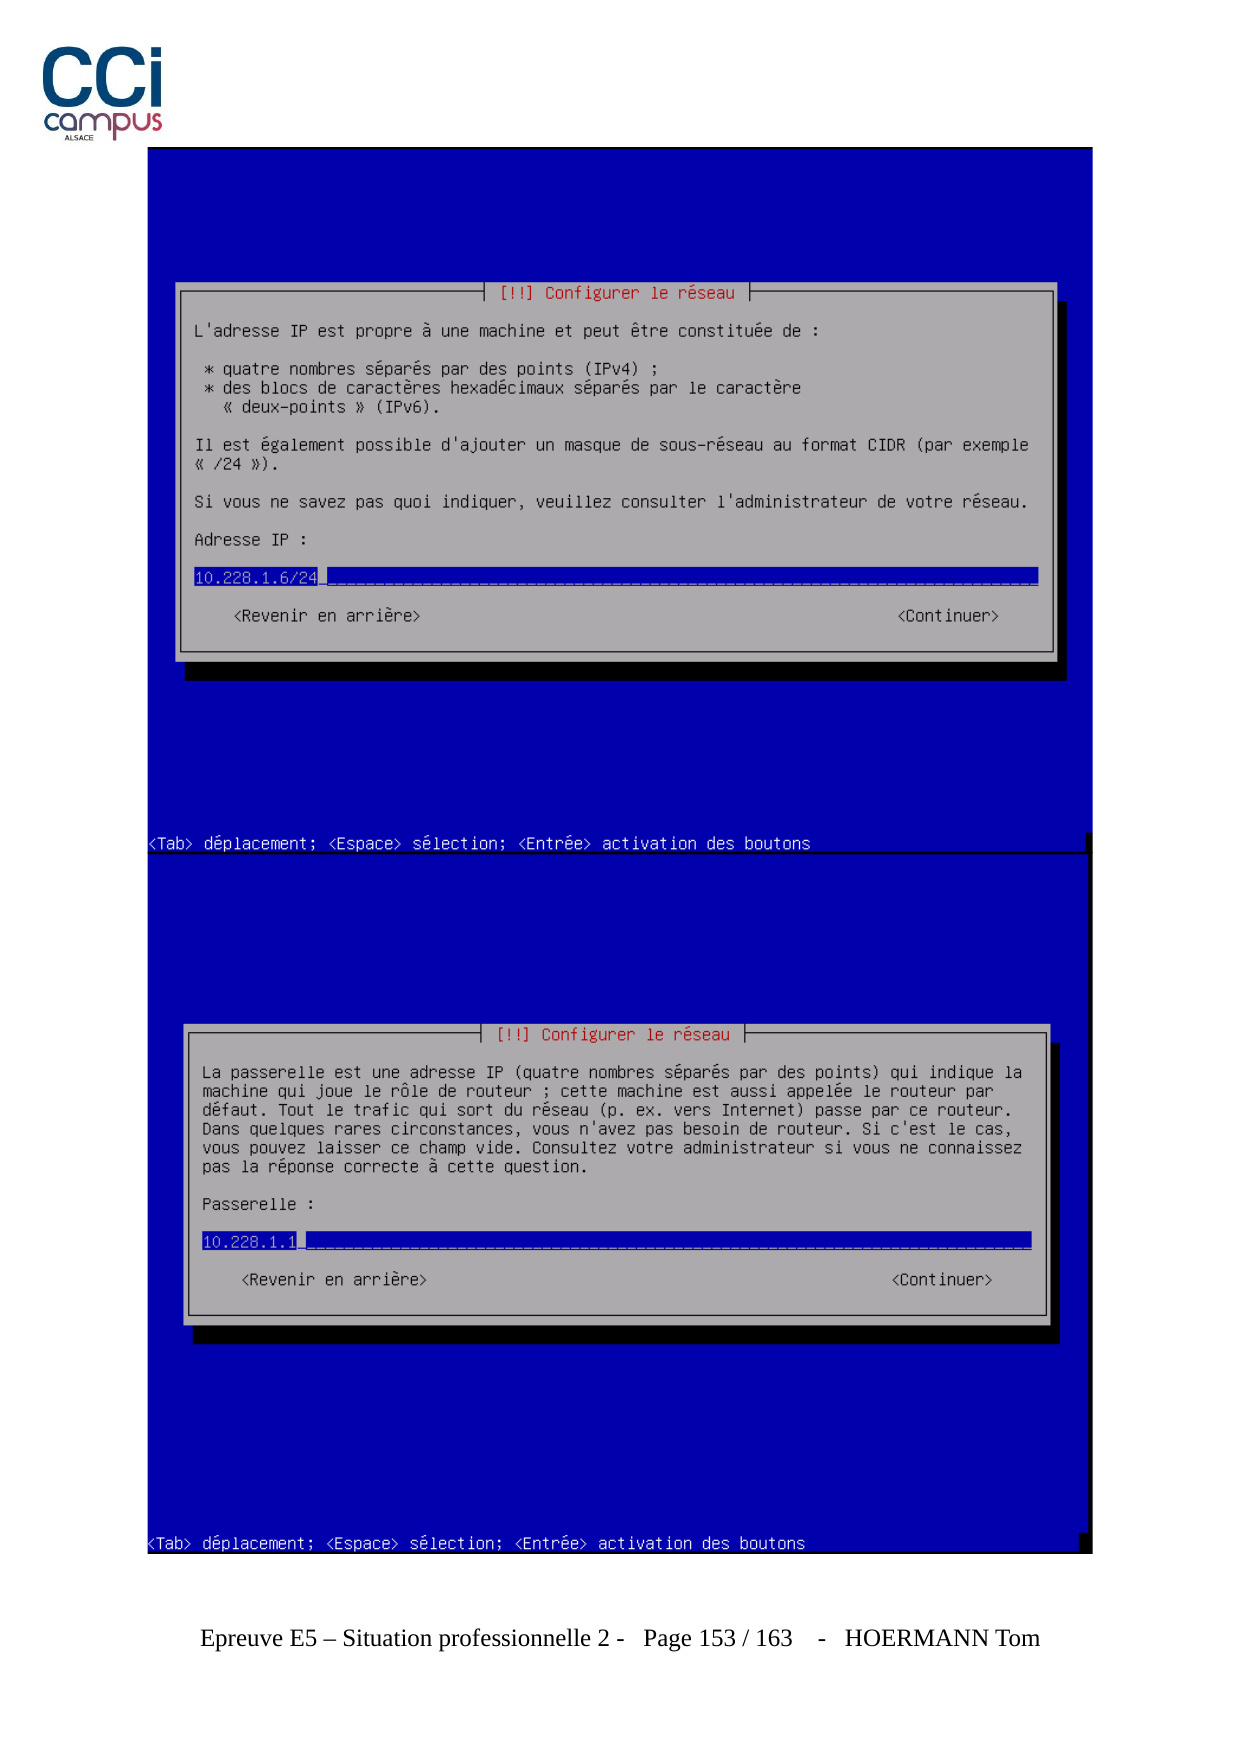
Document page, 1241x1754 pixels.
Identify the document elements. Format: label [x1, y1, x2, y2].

picture [35, 26, 1093, 1554]
